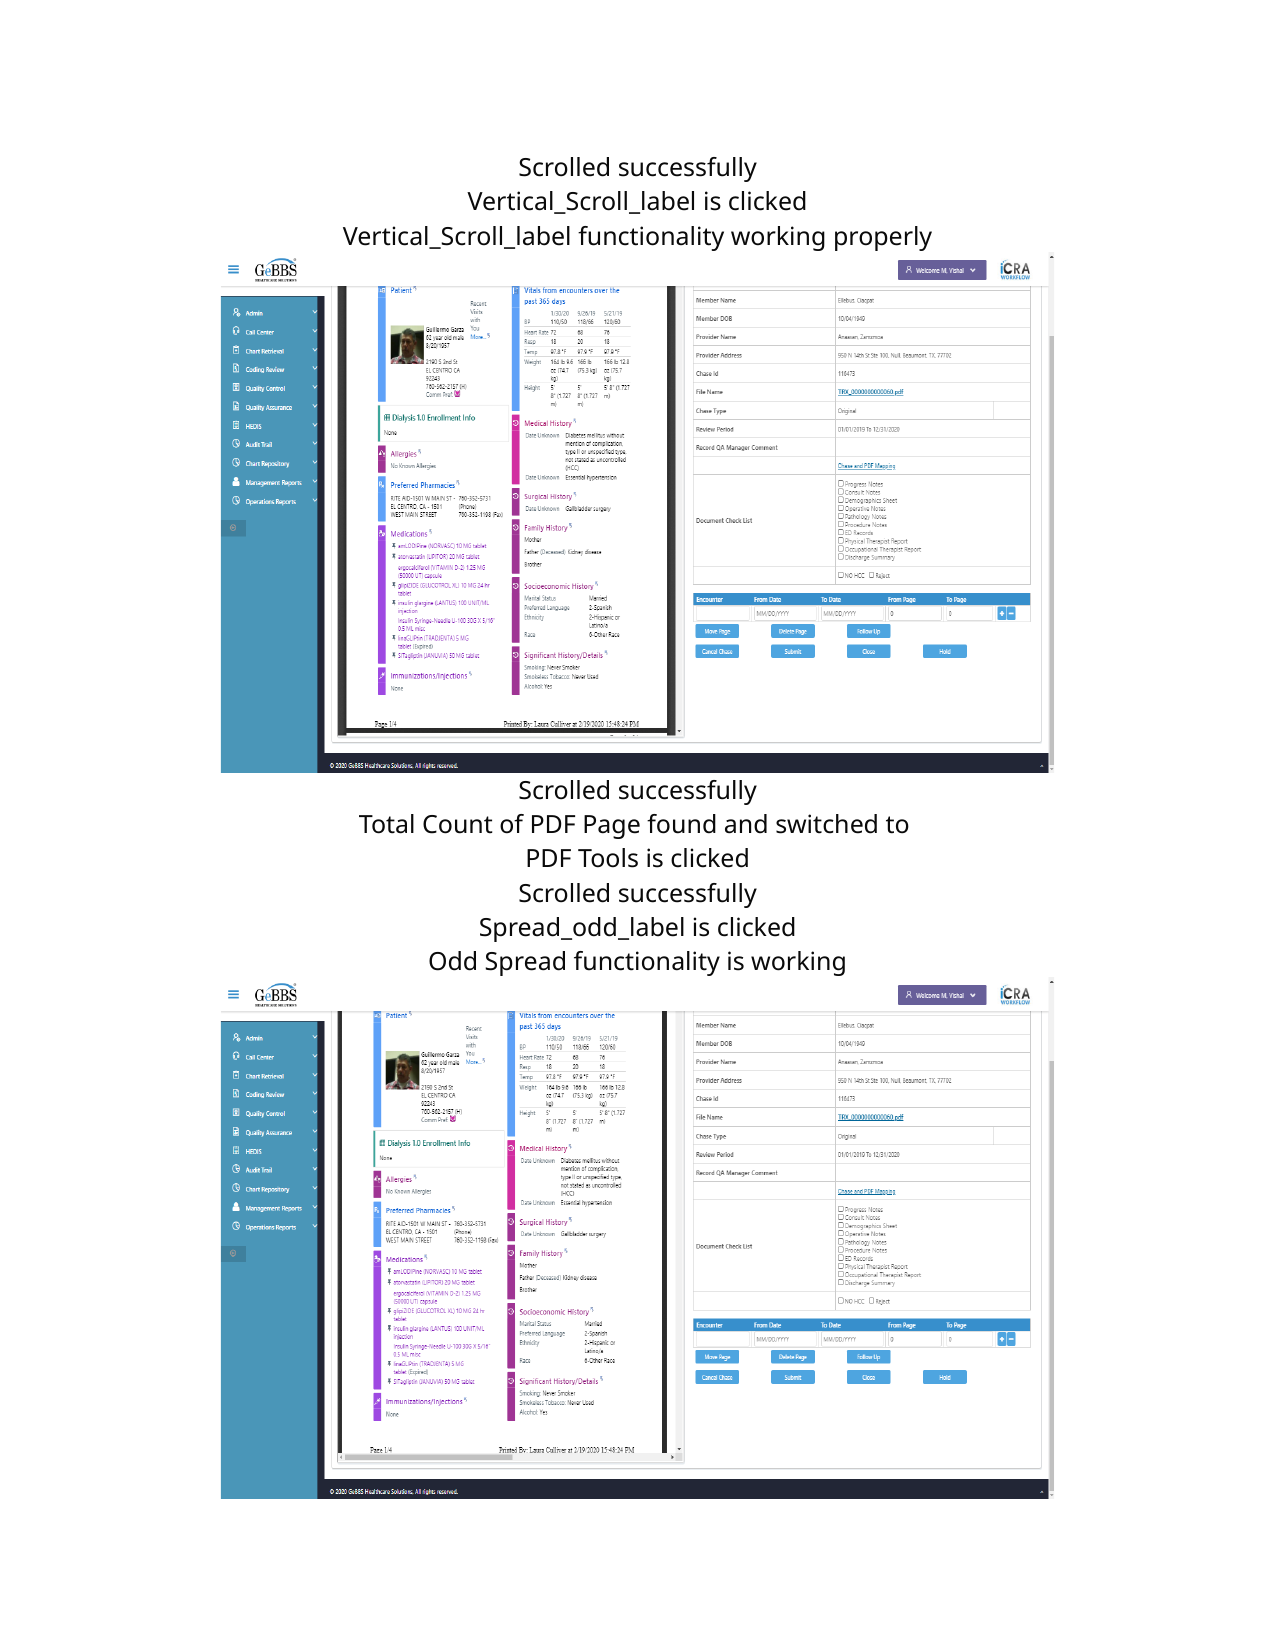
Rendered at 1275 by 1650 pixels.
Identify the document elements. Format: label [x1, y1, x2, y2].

text [150, 150, 1125, 1498]
picture [220, 977, 1055, 1499]
picture [220, 252, 1055, 773]
